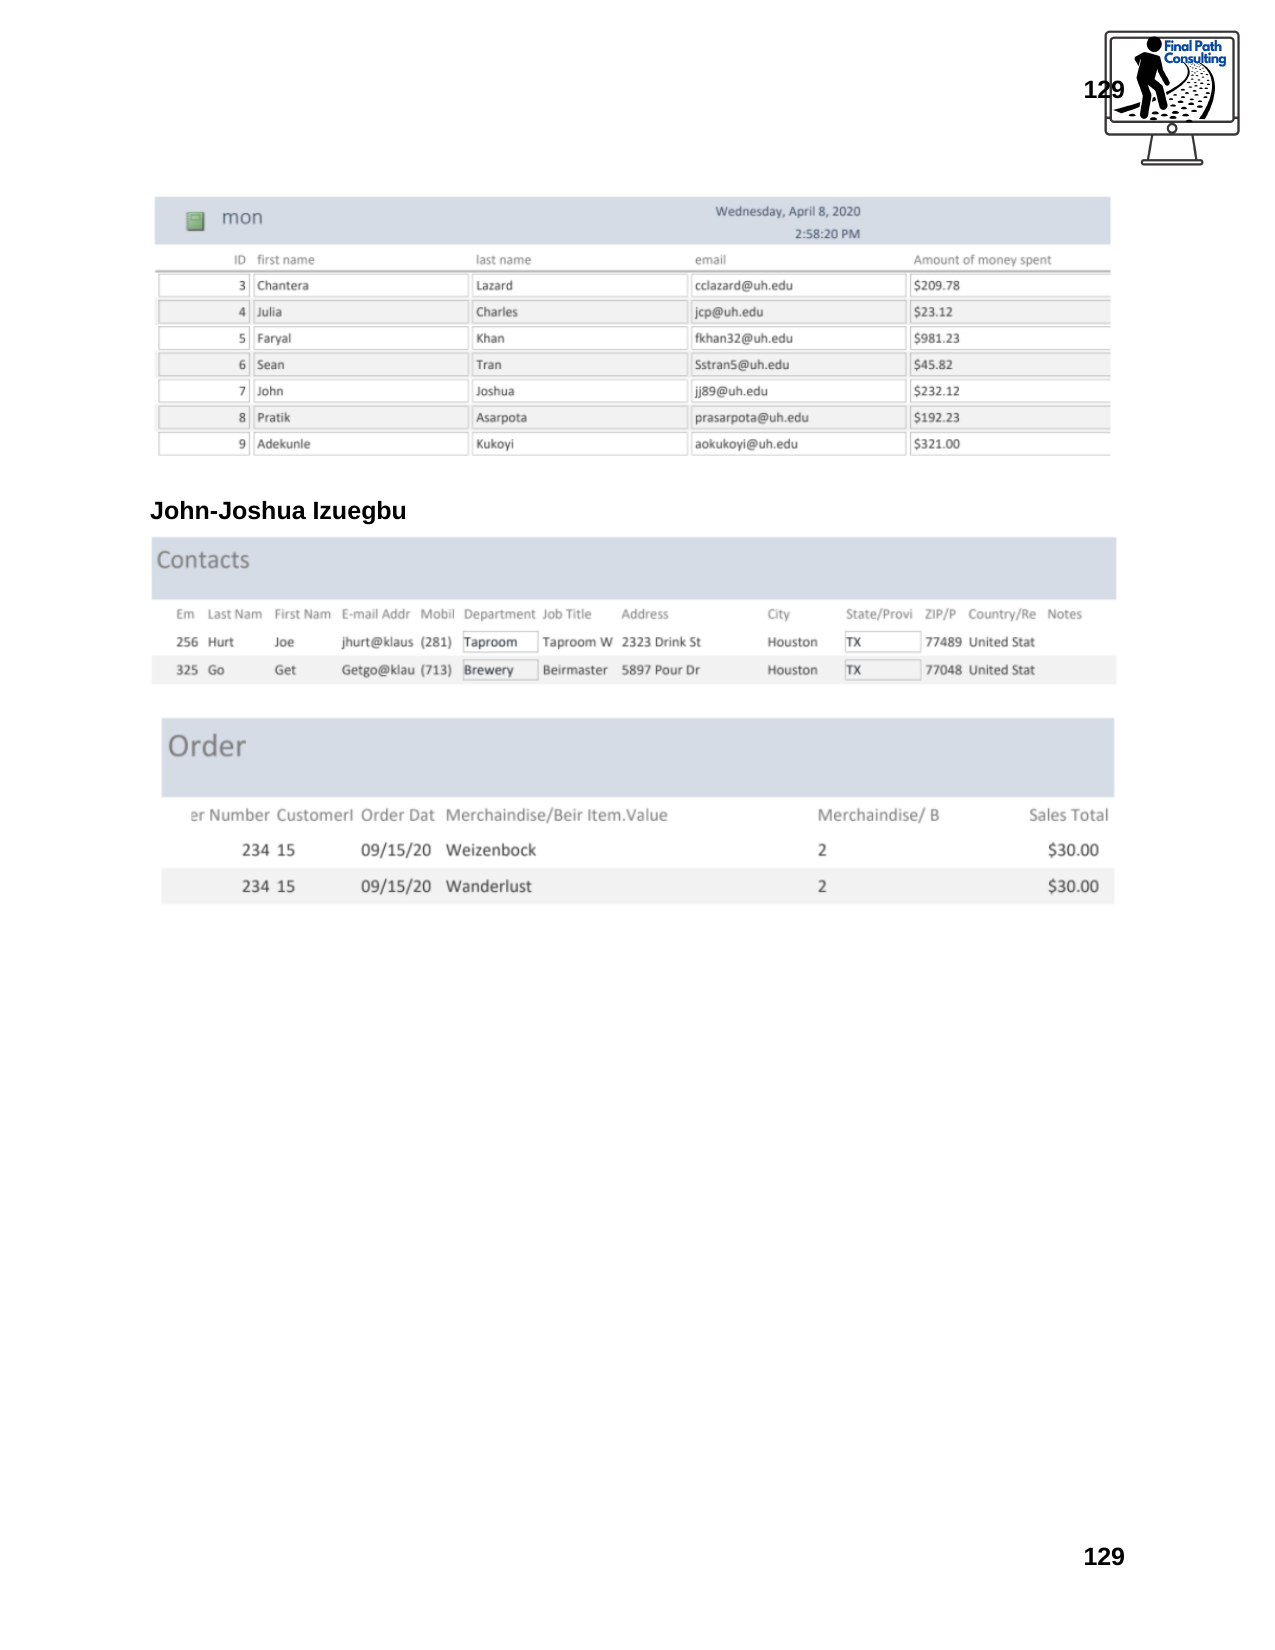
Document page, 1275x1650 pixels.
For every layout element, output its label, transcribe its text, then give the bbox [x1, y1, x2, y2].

picture [150, 714, 1125, 909]
picture [1098, 83, 1106, 94]
picture [150, 529, 1125, 711]
picture [150, 192, 1125, 459]
picture [1098, 18, 1247, 174]
text John-Joshua Izuegbu [150, 496, 1125, 525]
